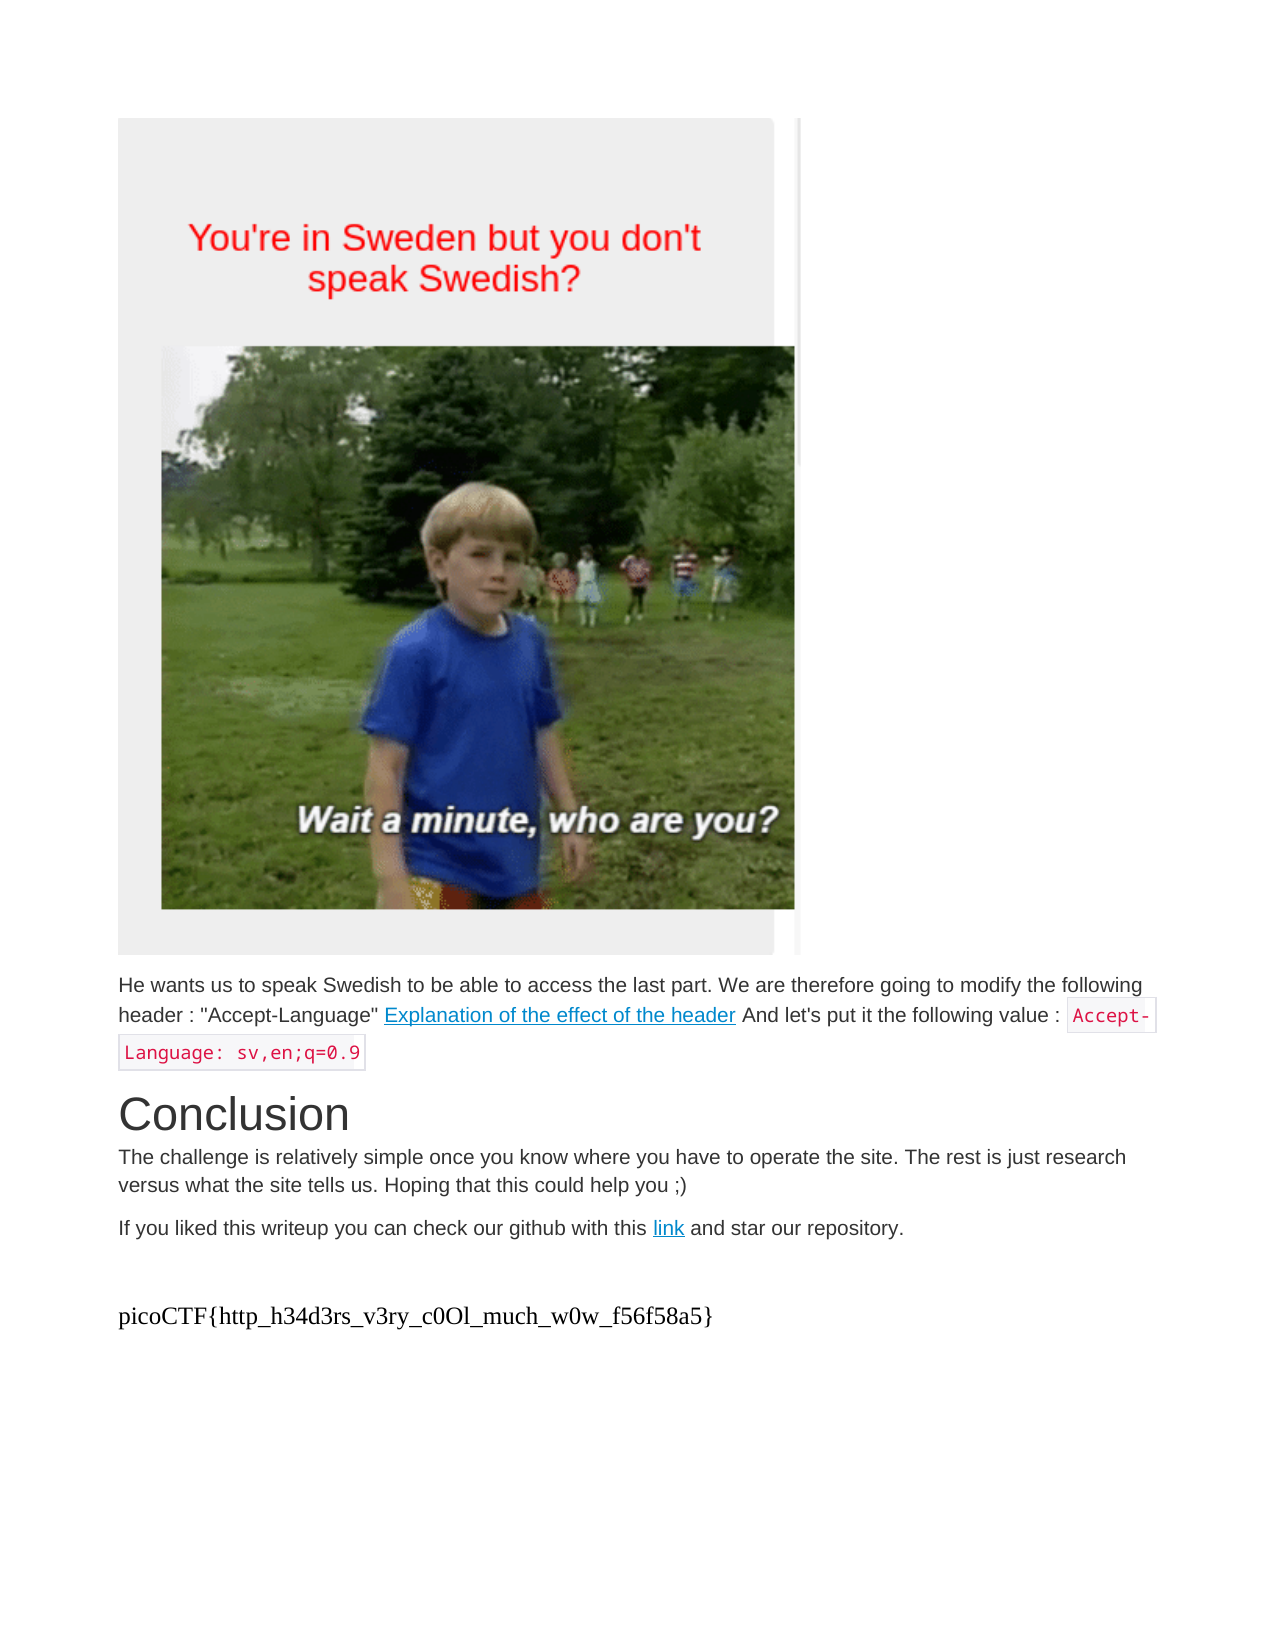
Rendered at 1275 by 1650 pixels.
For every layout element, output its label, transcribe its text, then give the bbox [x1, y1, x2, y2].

text He wants us to speak Swedish to be able to access the last part. We are therefore going to modify the following header : "Accept-Language" Explanation of the effect of the header And let's put it the following value : Accept-Language: sv,en;q=0.9 [118, 968, 1157, 1071]
text If you liked this writeup you can check our github with this link and star our repository. [118, 1211, 1157, 1239]
text picoCTF{http_h34d3rs_v3ry_c0Ol_much_w0w_f56f58a5} [118, 1301, 1157, 1330]
picture [118, 118, 801, 955]
subtitle Conclusion [118, 1084, 1157, 1141]
text The challenge is relatively simple once you know where you have to operate the site. The rest is just research versus what the site tells us. Hoping that this could help you ;) [118, 1141, 1157, 1197]
